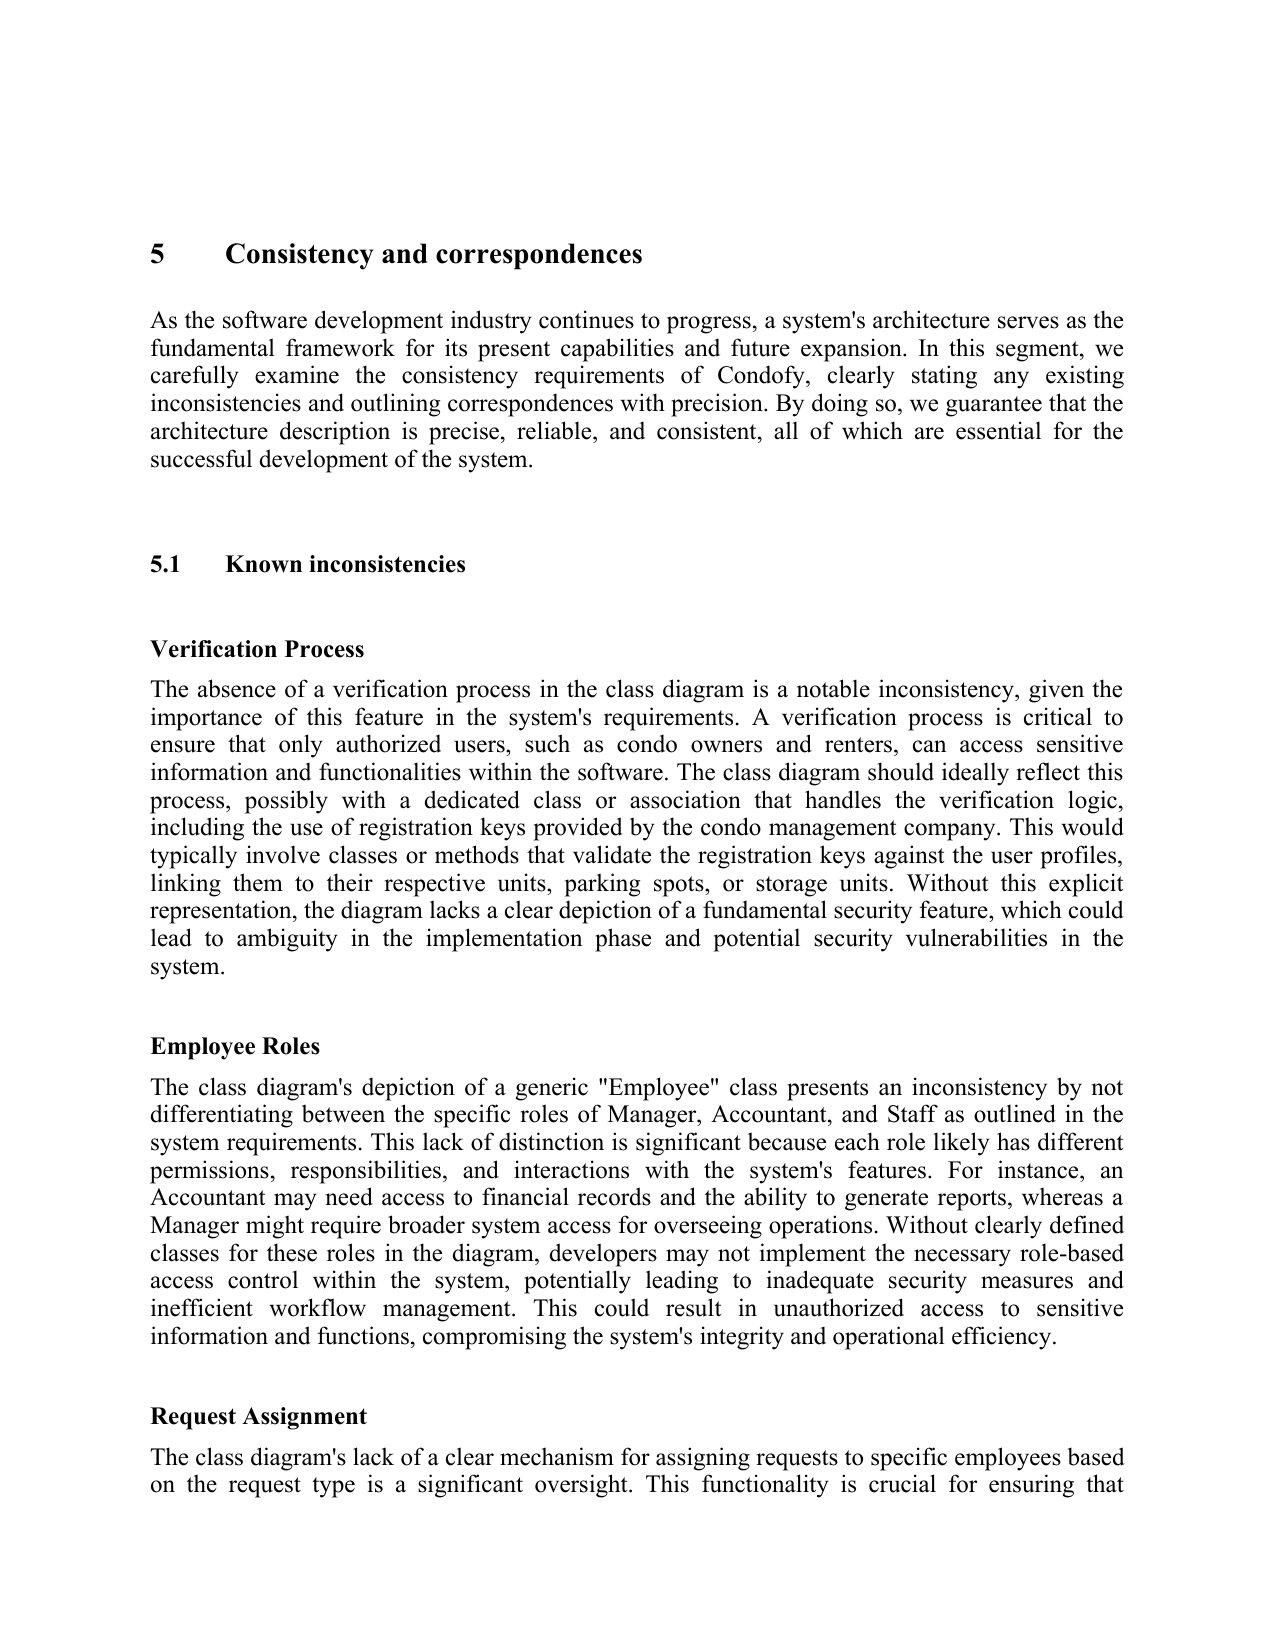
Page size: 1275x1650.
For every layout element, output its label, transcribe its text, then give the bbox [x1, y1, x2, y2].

text Request Assignment [150, 1402, 1125, 1430]
subtitle 5.1 Known inconsistencies [150, 550, 1125, 578]
text The class diagram's depiction of a generic "Employee" class presents an inconsistency by not differentiating between the specific roles of Manager, Accountant, and Staff as outlined in the system requirements. This lack of distinction is significant because each role likely has different permissions, responsibilities, and interactions with the system's features. For instance, an Accountant may need access to financial records and the ability to generate reports, whereas a Manager might require broader system access for overseeing operations. Without clearly defined classes for these roles in the diagram, developers may not implement the necessary role-based access control within the system, potentially leading to inadequate security measures and inefficient workflow management. This could result in unauthorized access to sensitive information and functions, compromising the system's integrity and operational efficiency. [150, 1073, 1125, 1350]
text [150, 1443, 1125, 1498]
text The absence of a verification process in the class diagram is a notable inconsistency, given the importance of this feature in the system's requirements. A verification process is critical to ensure that only authorized users, such as condo owners and renters, can access sensitive information and functionalities within the software. The class diagram should ideally reflect this process, possibly with a dedicated class or association that handles the verification logic, including the use of registration keys provided by the condo management company. This would typically involve classes or methods that validate the registration keys against the user profiles, linking them to their respective units, parking spots, or storage units. Without this explicit representation, the diagram lacks a clear depiction of a fundamental security feature, which could lead to ambiguity in the implementation phase and potential security vulnerabilities in the system. [150, 675, 1125, 980]
text Verification Process [150, 635, 1125, 662]
text As the software development industry continues to progress, a system's architecture serves as the fundamental framework for its present capabilities and future expansion. In this segment, we carefully examine the consistency requirements of Condofy, clearly stating any existing inconsistencies and outlining correspondences with precision. By doing so, we guarantee that the architecture description is precise, reliable, and consistent, all of which are essential for the successful development of the system. [150, 306, 1125, 472]
subtitle 5 Consistency and correspondences [150, 237, 1125, 270]
text Employee Roles [150, 1032, 1125, 1060]
